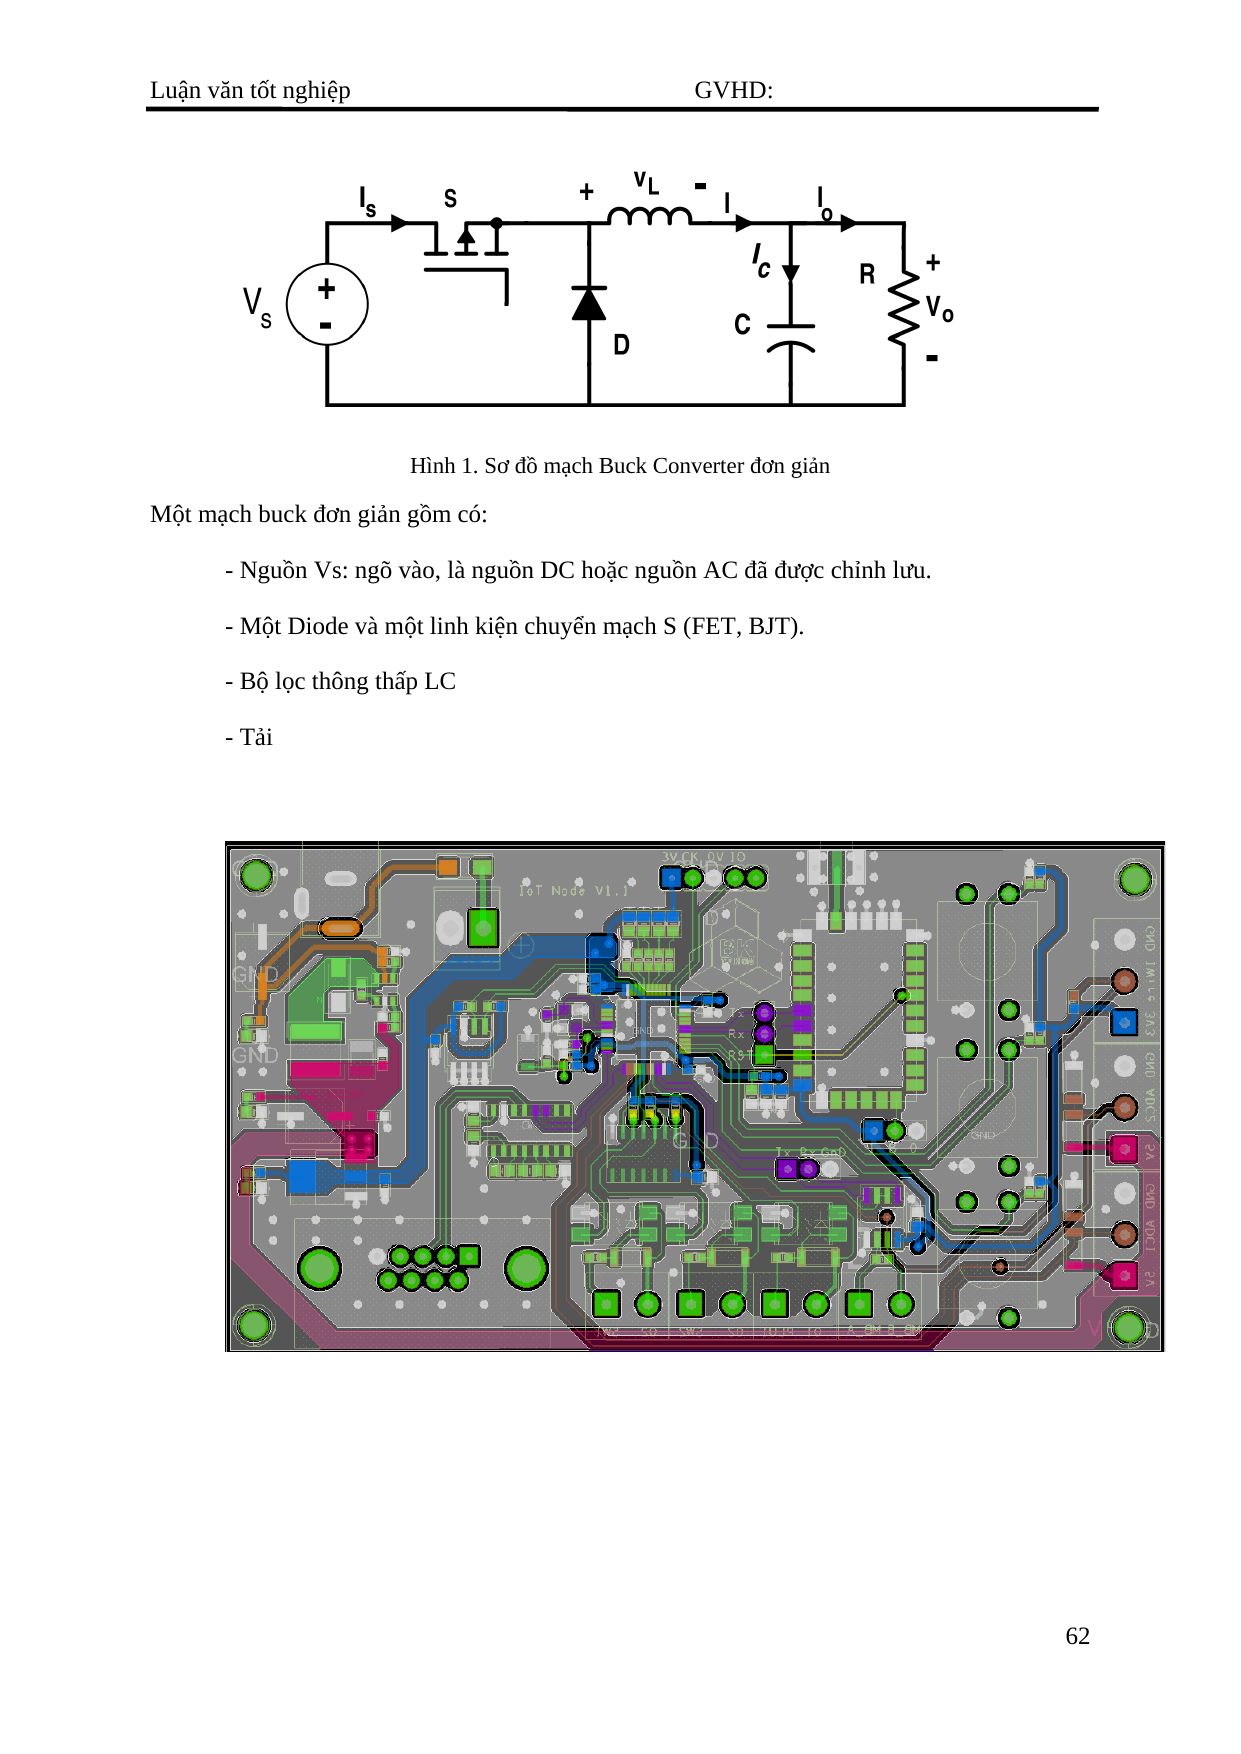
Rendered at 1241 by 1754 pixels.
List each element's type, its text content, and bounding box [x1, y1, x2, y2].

text Một mạch buck đơn giản gồm có: [150, 499, 1090, 528]
picture [225, 841, 1166, 1352]
text - Một Diode và một linh kiện chuyển mạch S (FET, BJT). [225, 611, 1090, 639]
text - Tải [225, 722, 1090, 751]
text - Bộ lọc thông thấp LC [225, 666, 1090, 695]
text - Nguồn Vs: ngõ vào, là nguồn DC hoặc nguồn AC đã được chỉnh lưu. [225, 555, 1090, 584]
picture [235, 150, 1005, 430]
